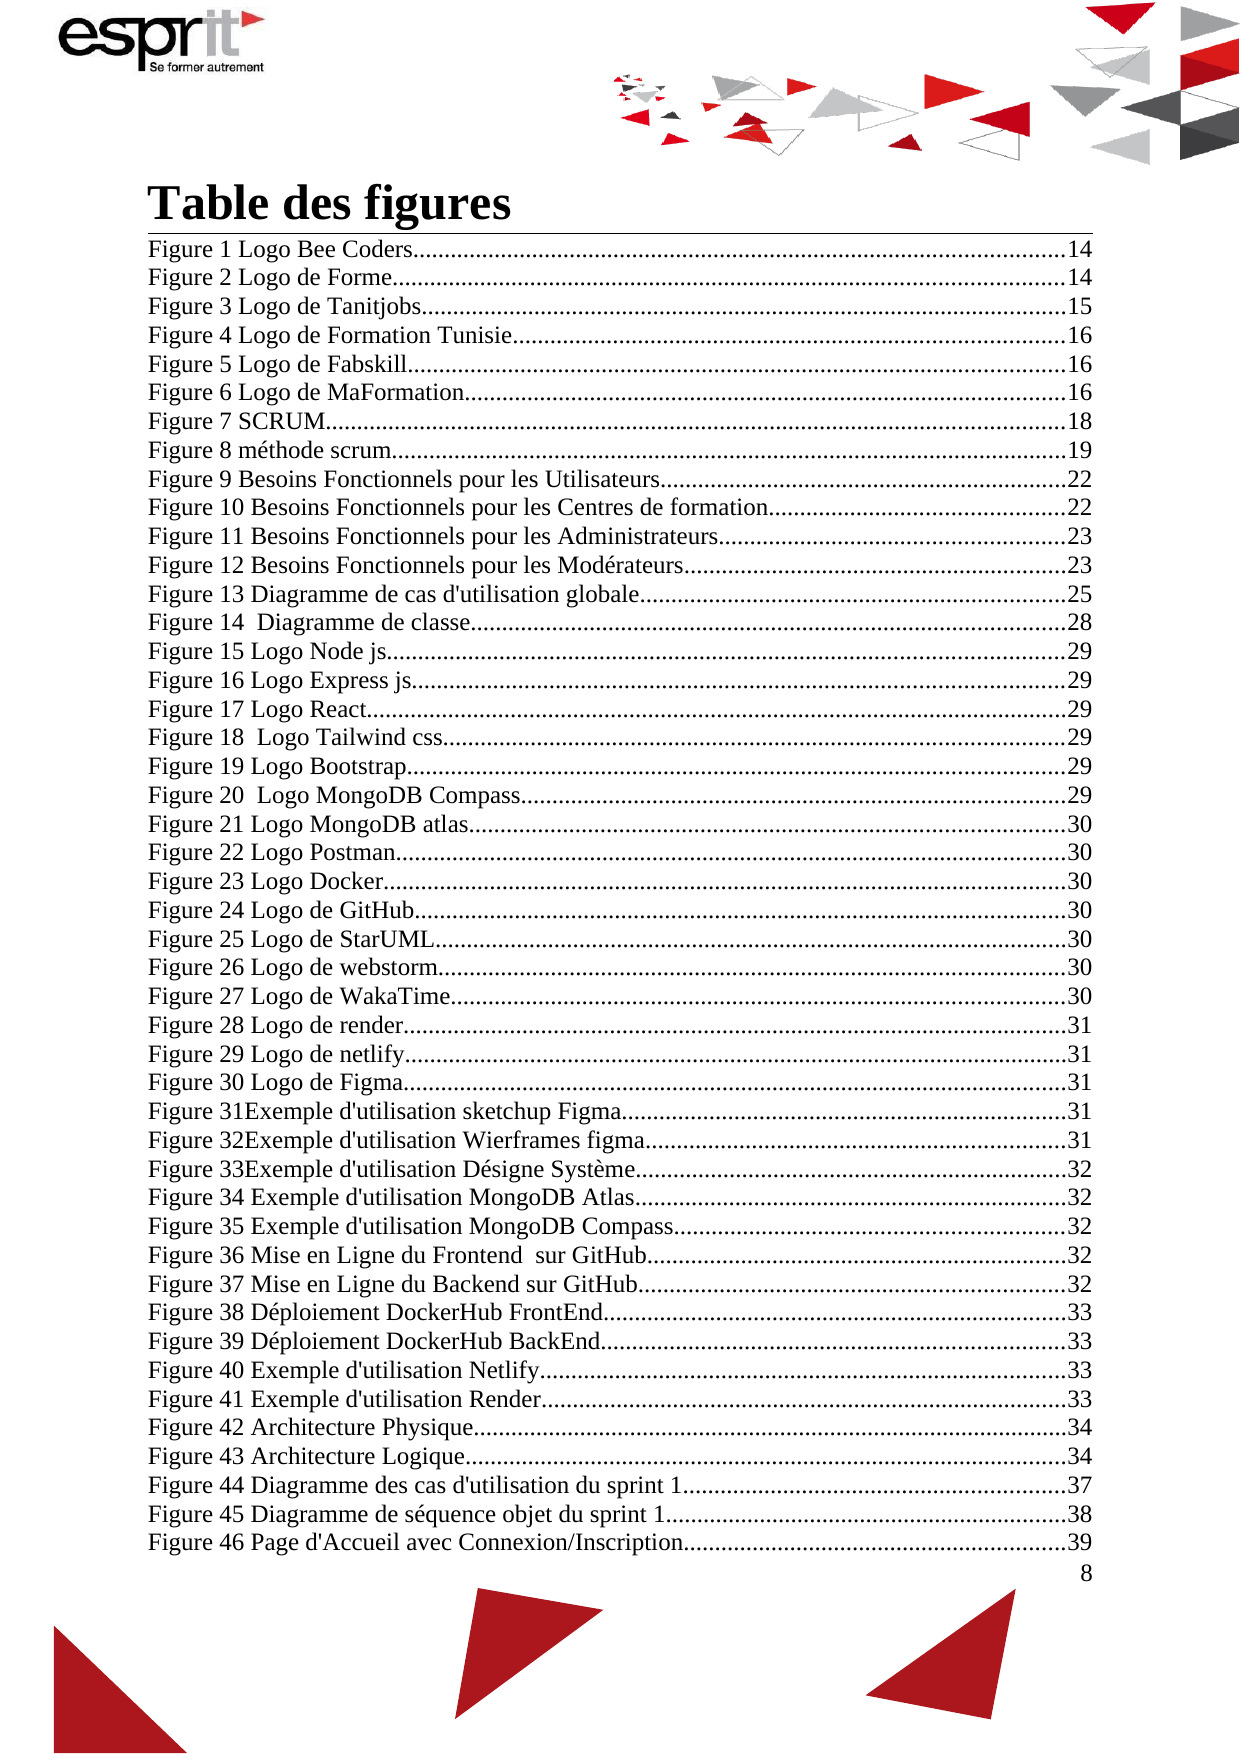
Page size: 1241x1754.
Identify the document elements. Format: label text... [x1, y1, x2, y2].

text Figure 42 Architecture Physique 34 [148, 1412, 1093, 1441]
text Figure 45 Diagramme de séquence objet du sprint 1 38 [148, 1499, 1093, 1527]
text Figure 46 Page d'Accueil avec Connexion/Inscription 39 [148, 1527, 1093, 1556]
text Figure 5 Logo de Fabskill 16 [148, 349, 1093, 377]
text Figure 2 Logo de Forme 14 [148, 262, 1093, 291]
text Figure 34 Exemple d'utilisation MongoDB Atlas 32 [148, 1182, 1093, 1211]
text Figure 16 Logo Express js 29 [148, 665, 1093, 694]
text Figure 9 Besoins Fonctionnels pour les Utilisateurs 22 [148, 464, 1093, 492]
text Figure 19 Logo Bootstrap 29 [148, 751, 1093, 780]
text Figure 39 Déploiement DockerHub BackEnd 33 [148, 1326, 1093, 1355]
text Figure 37 Mise en Ligne du Backend sur GitHub 32 [148, 1269, 1093, 1297]
text Figure 38 Déploiement DockerHub FrontEnd 33 [148, 1297, 1093, 1326]
text Figure 41 Exemple d'utilisation Render 33 [148, 1384, 1093, 1412]
text Figure 8 méthode scrum 19 [148, 435, 1093, 464]
text Figure 7 SCRUM 18 [148, 406, 1093, 435]
text Figure 29 Logo de netlify 31 [148, 1039, 1093, 1067]
text Figure 11 Besoins Fonctionnels pour les Administrateurs 23 [148, 521, 1093, 550]
text Figure 32Exemple d'utilisation Wierframes figma 31 [148, 1125, 1093, 1154]
text Figure 12 Besoins Fonctionnels pour les Modérateurs 23 [148, 550, 1093, 579]
text Figure 21 Logo MongoDB atlas 30 [148, 809, 1093, 837]
text Figure 18 Logo Tailwind css 29 [148, 722, 1093, 751]
text Figure 31Exemple d'utilisation sketchup Figma 31 [148, 1096, 1093, 1125]
text Figure 14 Diagramme de classe 28 [148, 607, 1093, 636]
text Figure 40 Exemple d'utilisation Netlify 33 [148, 1355, 1093, 1384]
text Figure 26 Logo de webstorm 30 [148, 952, 1093, 981]
picture [54, 7, 269, 75]
text Figure 4 Logo de Formation Tunisie 16 [148, 320, 1093, 349]
text Figure 23 Logo Docker 30 [148, 866, 1093, 895]
text Figure 20 Logo MongoDB Compass 29 [148, 780, 1093, 809]
text Figure 25 Logo de StarUML 30 [148, 924, 1093, 952]
text Figure 44 Diagramme des cas d'utilisation du sprint 1 37 [148, 1470, 1093, 1499]
text Figure 15 Logo Node js 29 [148, 636, 1093, 665]
text Figure 36 Mise en Ligne du Frontend sur GitHub 32 [148, 1240, 1093, 1269]
text Figure 13 Diagramme de cas d'utilisation globale 25 [148, 579, 1093, 607]
text Table des figures [148, 173, 1093, 233]
text Figure 17 Logo React 29 [148, 694, 1093, 722]
text Figure 10 Besoins Fonctionnels pour les Centres de formation 22 [148, 492, 1093, 521]
text Figure 6 Logo de MaFormation 16 [148, 377, 1093, 406]
text Figure 43 Architecture Logique 34 [148, 1441, 1093, 1470]
text Figure 3 Logo de Tanitjobs 15 [148, 291, 1093, 320]
text Figure 35 Exemple d'utilisation MongoDB Compass 32 [148, 1211, 1093, 1240]
text Figure 1 Logo Bee Coders 14 [148, 234, 1093, 262]
text Figure 33Exemple d'utilisation Désigne Système 32 [148, 1154, 1093, 1182]
text Figure 30 Logo de Figma 31 [148, 1067, 1093, 1096]
text Figure 22 Logo Postman 30 [148, 837, 1093, 866]
text Figure 24 Logo de GitHub 30 [148, 895, 1093, 924]
text Figure 27 Logo de WakaTime 30 [148, 981, 1093, 1010]
picture [613, 0, 1241, 167]
text Figure 28 Logo de render 31 [148, 1010, 1093, 1039]
